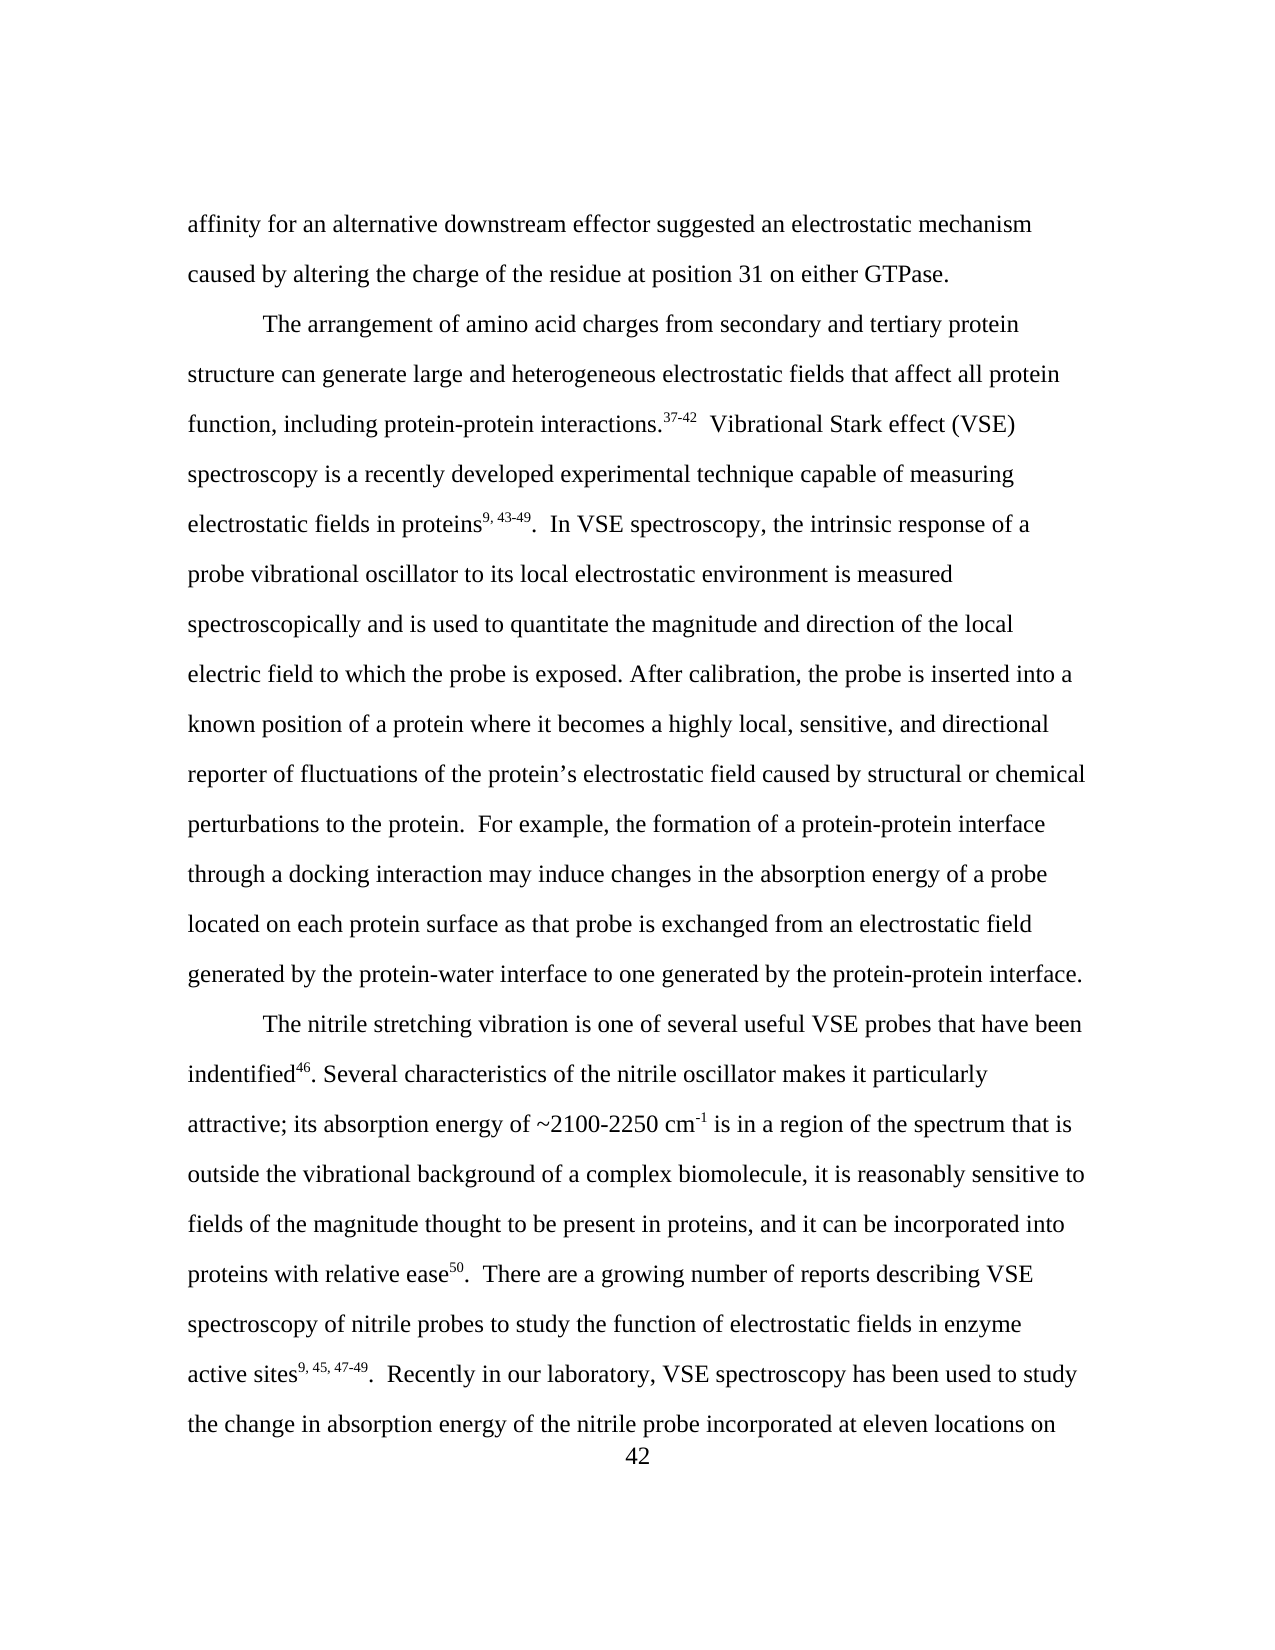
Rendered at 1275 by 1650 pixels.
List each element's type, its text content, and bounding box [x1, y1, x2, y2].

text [187, 187, 1087, 287]
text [187, 987, 1087, 1437]
text The arrangement of amino acid charges from secondary and tertiary protein structure can generate large and heterogeneous electrostatic fields that affect all protein function, including protein-protein interactions.37-42 Vibrational Stark effect (VSE) spectroscopy is a recently developed experimental technique capable of measuring electrostatic fields in proteins9, 43-49. In VSE spectroscopy, the intrinsic response of a probe vibrational oscillator to its local electrostatic environment is measured spectroscopically and is used to quantitate the magnitude and direction of the local electric field to which the probe is exposed. After calibration, the probe is inserted into a known position of a protein where it becomes a highly local, sensitive, and directional reporter of fluctuations of the protein’s electrostatic field caused by structural or chemical perturbations to the protein. For example, the formation of a protein-protein interface through a docking interaction may induce changes in the absorption energy of a probe located on each protein surface as that probe is exchanged from an electrostatic field generated by the protein-water interface to one generated by the protein-protein interface. [187, 287, 1087, 987]
